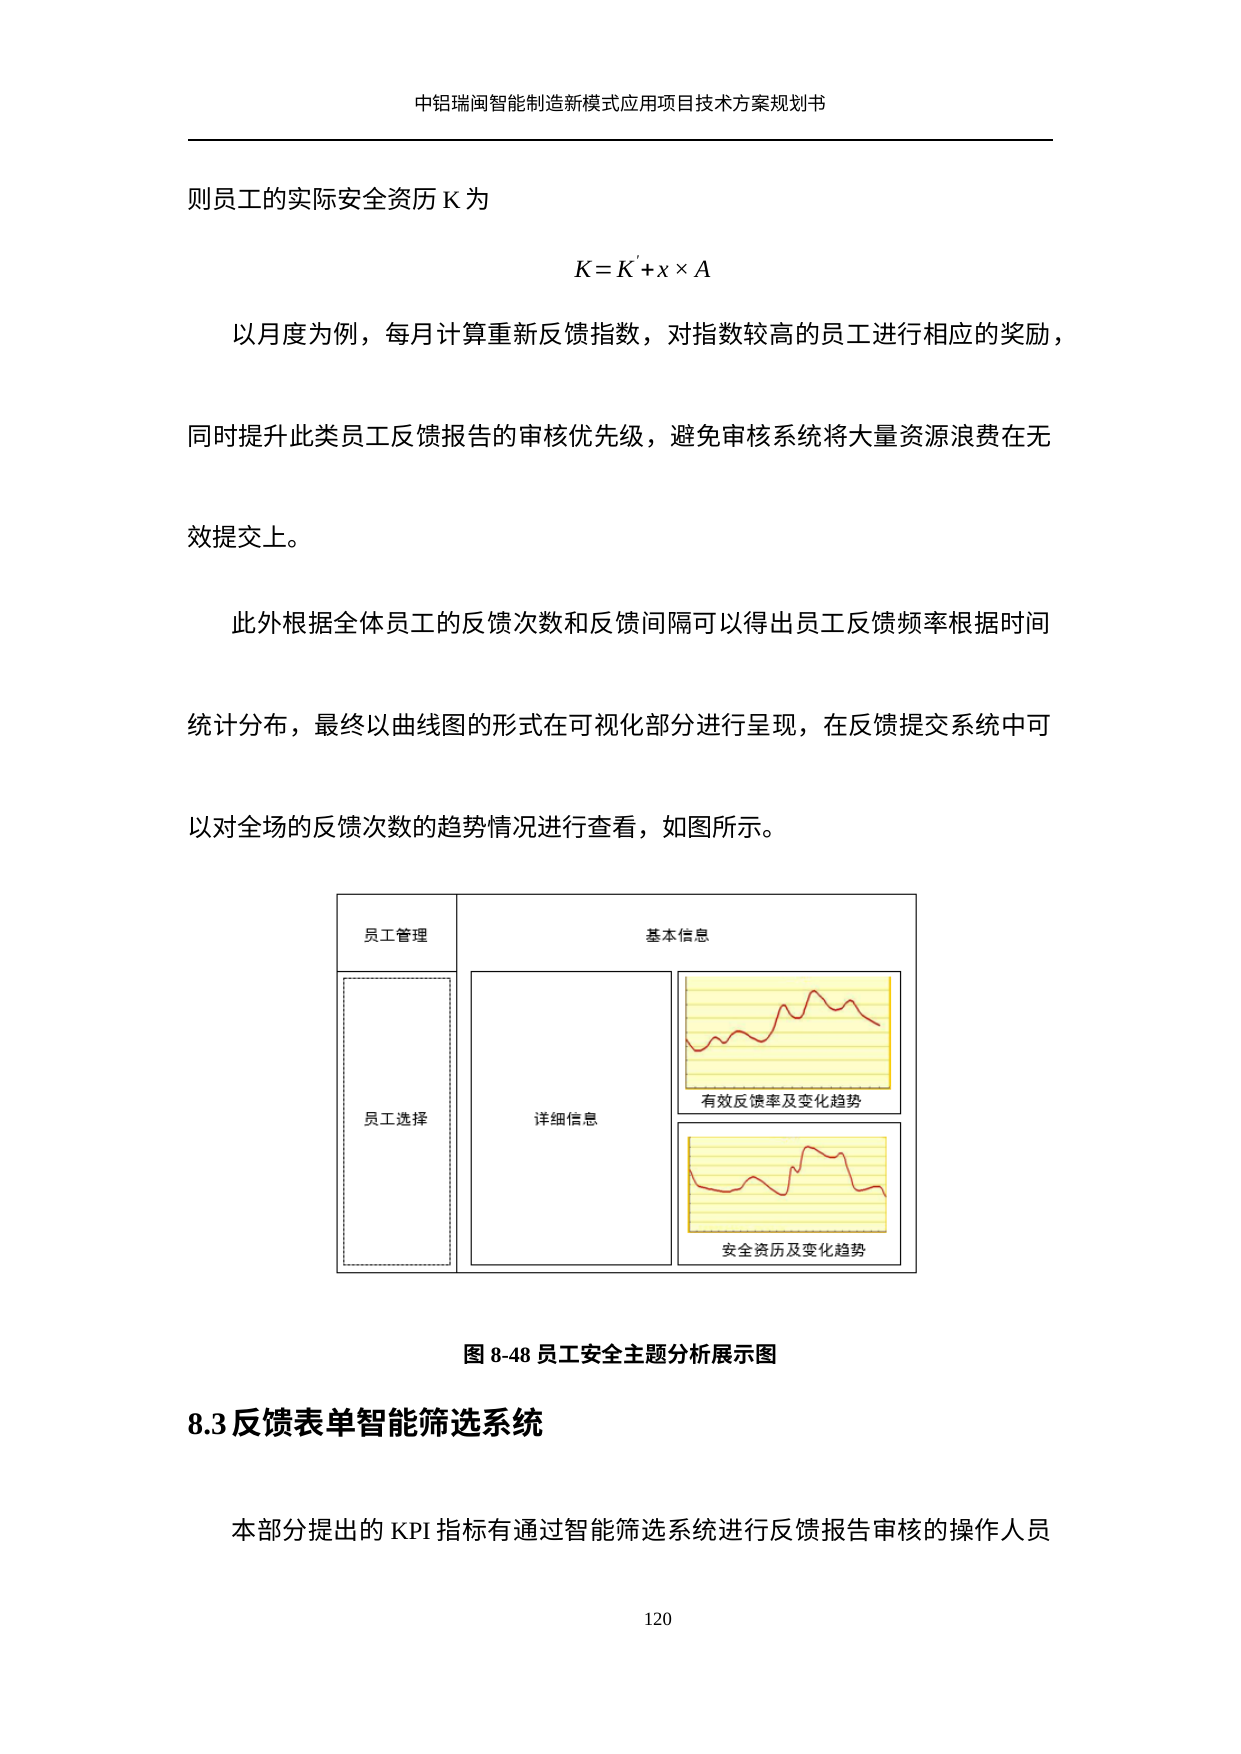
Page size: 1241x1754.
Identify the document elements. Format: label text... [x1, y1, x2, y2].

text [187, 164, 1053, 232]
text 此外根据全体员工的反馈次数和反馈间隔可以得出员工反馈频率根据时间统计分布，最终以曲线图的形式在可视化部分进行呈现，在反馈提交系统中可以对全场的反馈次数的趋势情况进行查看，如图所示。 [187, 588, 1053, 860]
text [187, 1495, 1053, 1563]
text 以月度为例，每月计算重新反馈指数，对指数较高的员工进行相应的奖励，同时提升此类员工反馈报告的审核优先级，避免审核系统将大量资源浪费在无效提交上。 [187, 298, 1053, 570]
subtitle 反馈表单智能筛选系统 [187, 1387, 1053, 1455]
picture [312, 877, 928, 1289]
